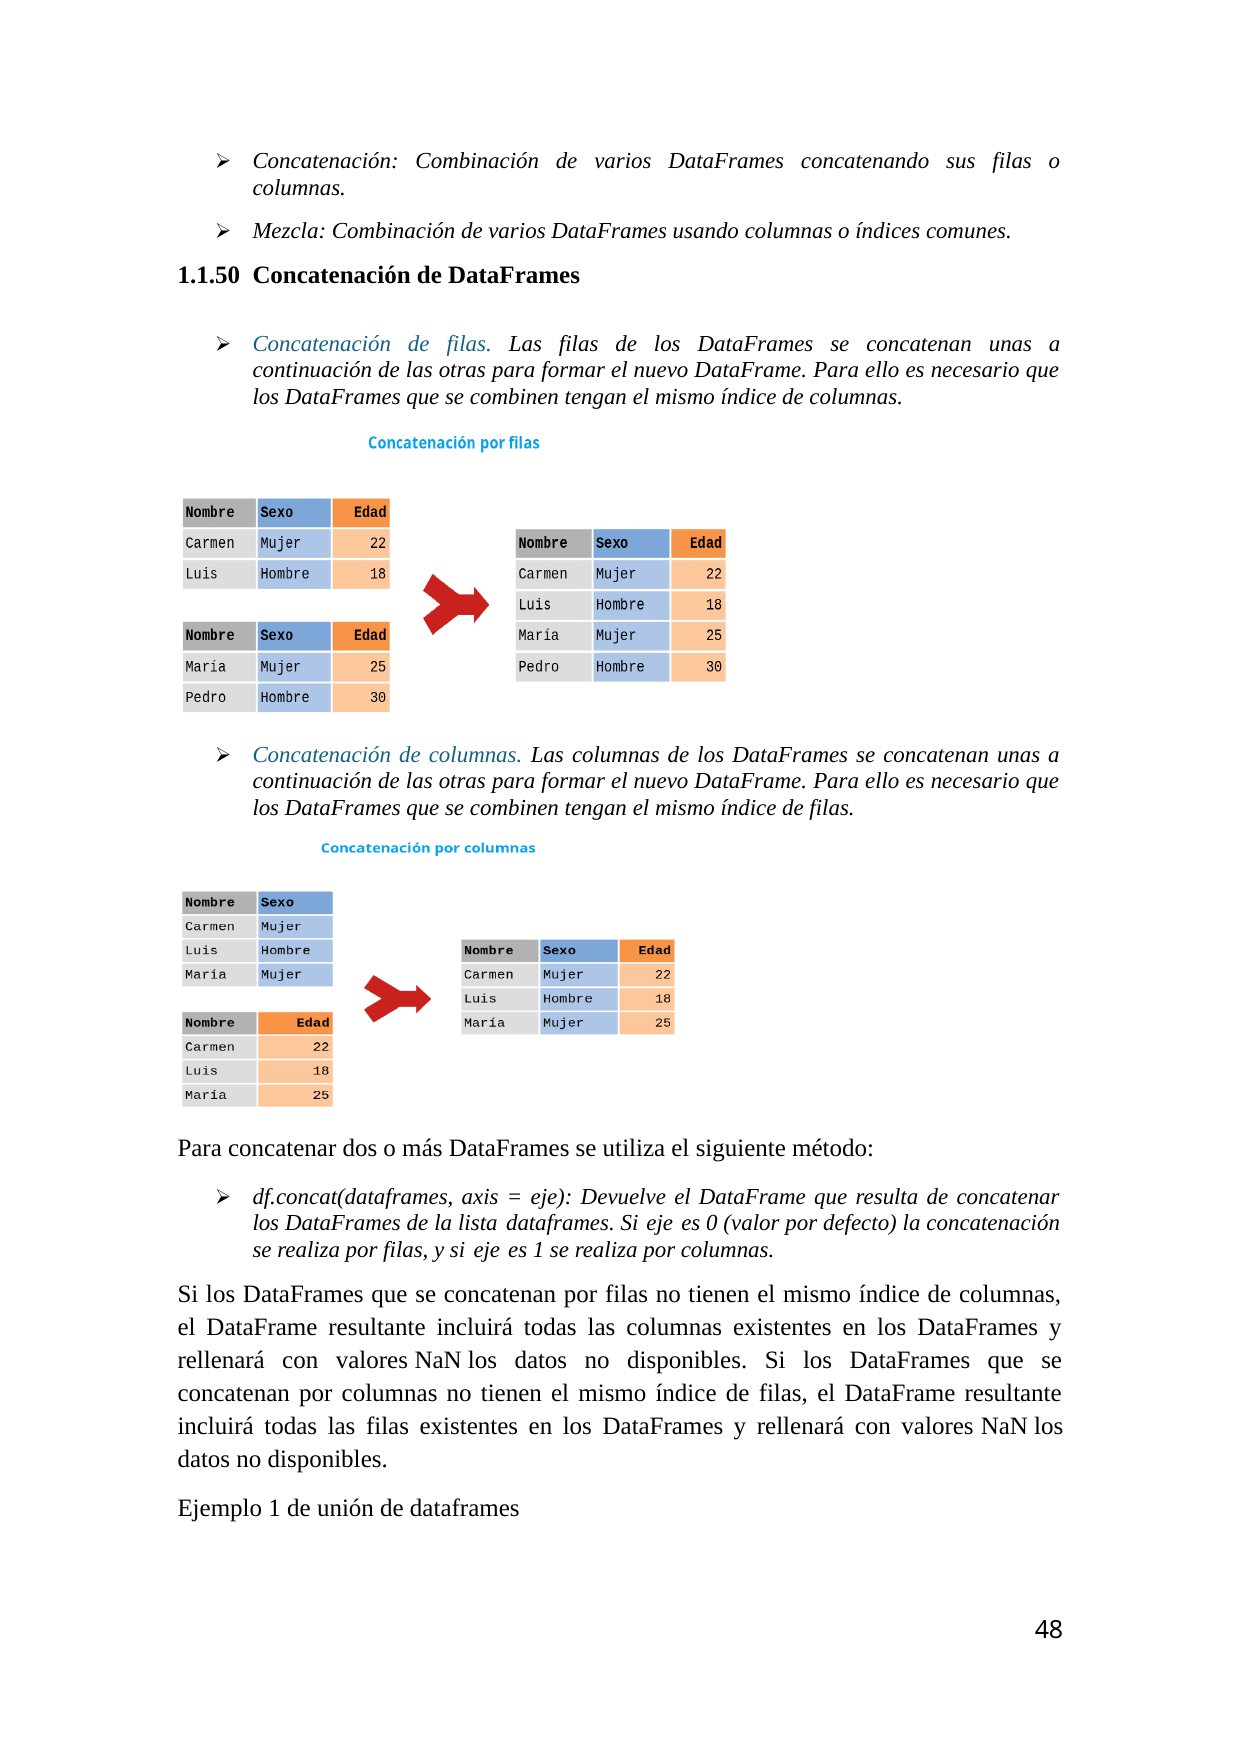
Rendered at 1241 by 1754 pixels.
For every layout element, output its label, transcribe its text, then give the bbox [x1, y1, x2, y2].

picture [177, 425, 732, 720]
text df.concat(dataframes, axis = eje): Devuelve el DataFrame que resulta de concatenar los DataFrames de la lista dataframes. Si eje es 0 (valor por defecto) la concatenación se realiza por filas, y si eje es 1 se realiza por columnas. [215, 1183, 1063, 1262]
text Para concatenar dos o más DataFrames se utiliza el siguiente método: [177, 1133, 1063, 1162]
picture [177, 837, 680, 1112]
text Concatenación de filas. Las filas de los DataFrames se concatenan unas a continuación de las otras para formar el nuevo DataFrame. Para ello es necesario que los DataFrames que se combinen tengan el mismo índice de columnas. [215, 330, 1063, 409]
text Ejemplo 1 de unión de dataframes [177, 1493, 1063, 1522]
text Si los DataFrames que se concatenan por filas no tienen el mismo índice de columnas, el DataFrame resultante incluirá todas las columnas existentes en los DataFrames y rellenará con valores NaN los datos no disponibles. Si los DataFrames que se concatenan por columnas no tienen el mismo índice de filas, el DataFrame resultante incluirá todas las filas existentes en los DataFrames y rellenará con valores NaN los datos no disponibles. [177, 1279, 1063, 1473]
subtitle Concatenación de DataFrames [177, 260, 1063, 289]
text Concatenación de columnas. Las columnas de los DataFrames se concatenan unas a continuación de las otras para formar el nuevo DataFrame. Para ello es necesario que los DataFrames que se combinen tengan el mismo índice de filas. [215, 741, 1063, 820]
text Concatenación: Combinación de varios DataFrames concatenando sus filas o columnas. [215, 148, 1063, 200]
text Mezcla: Combinación de varios DataFrames usando columnas o índices comunes. [215, 217, 1063, 243]
